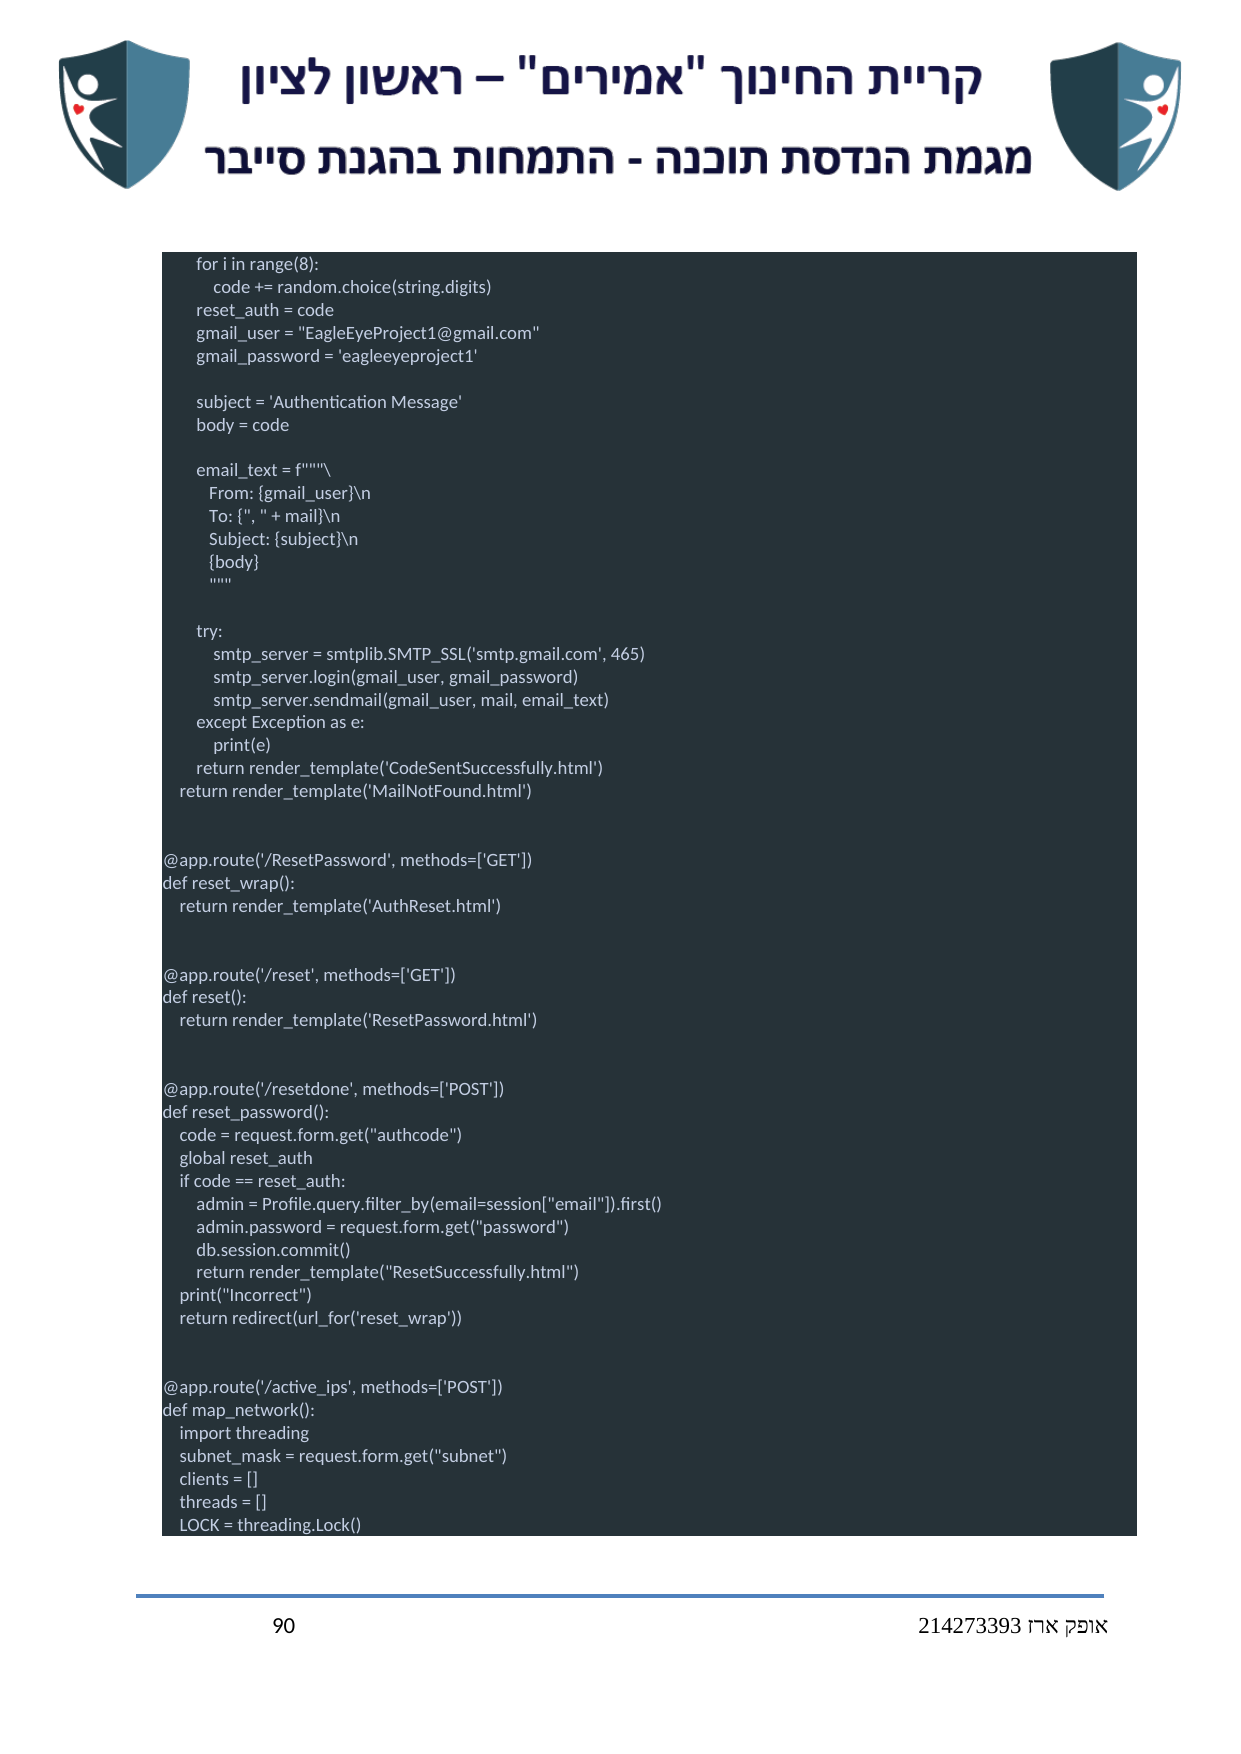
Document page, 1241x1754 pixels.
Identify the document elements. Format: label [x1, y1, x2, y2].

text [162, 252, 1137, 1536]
picture [58, 40, 1182, 192]
